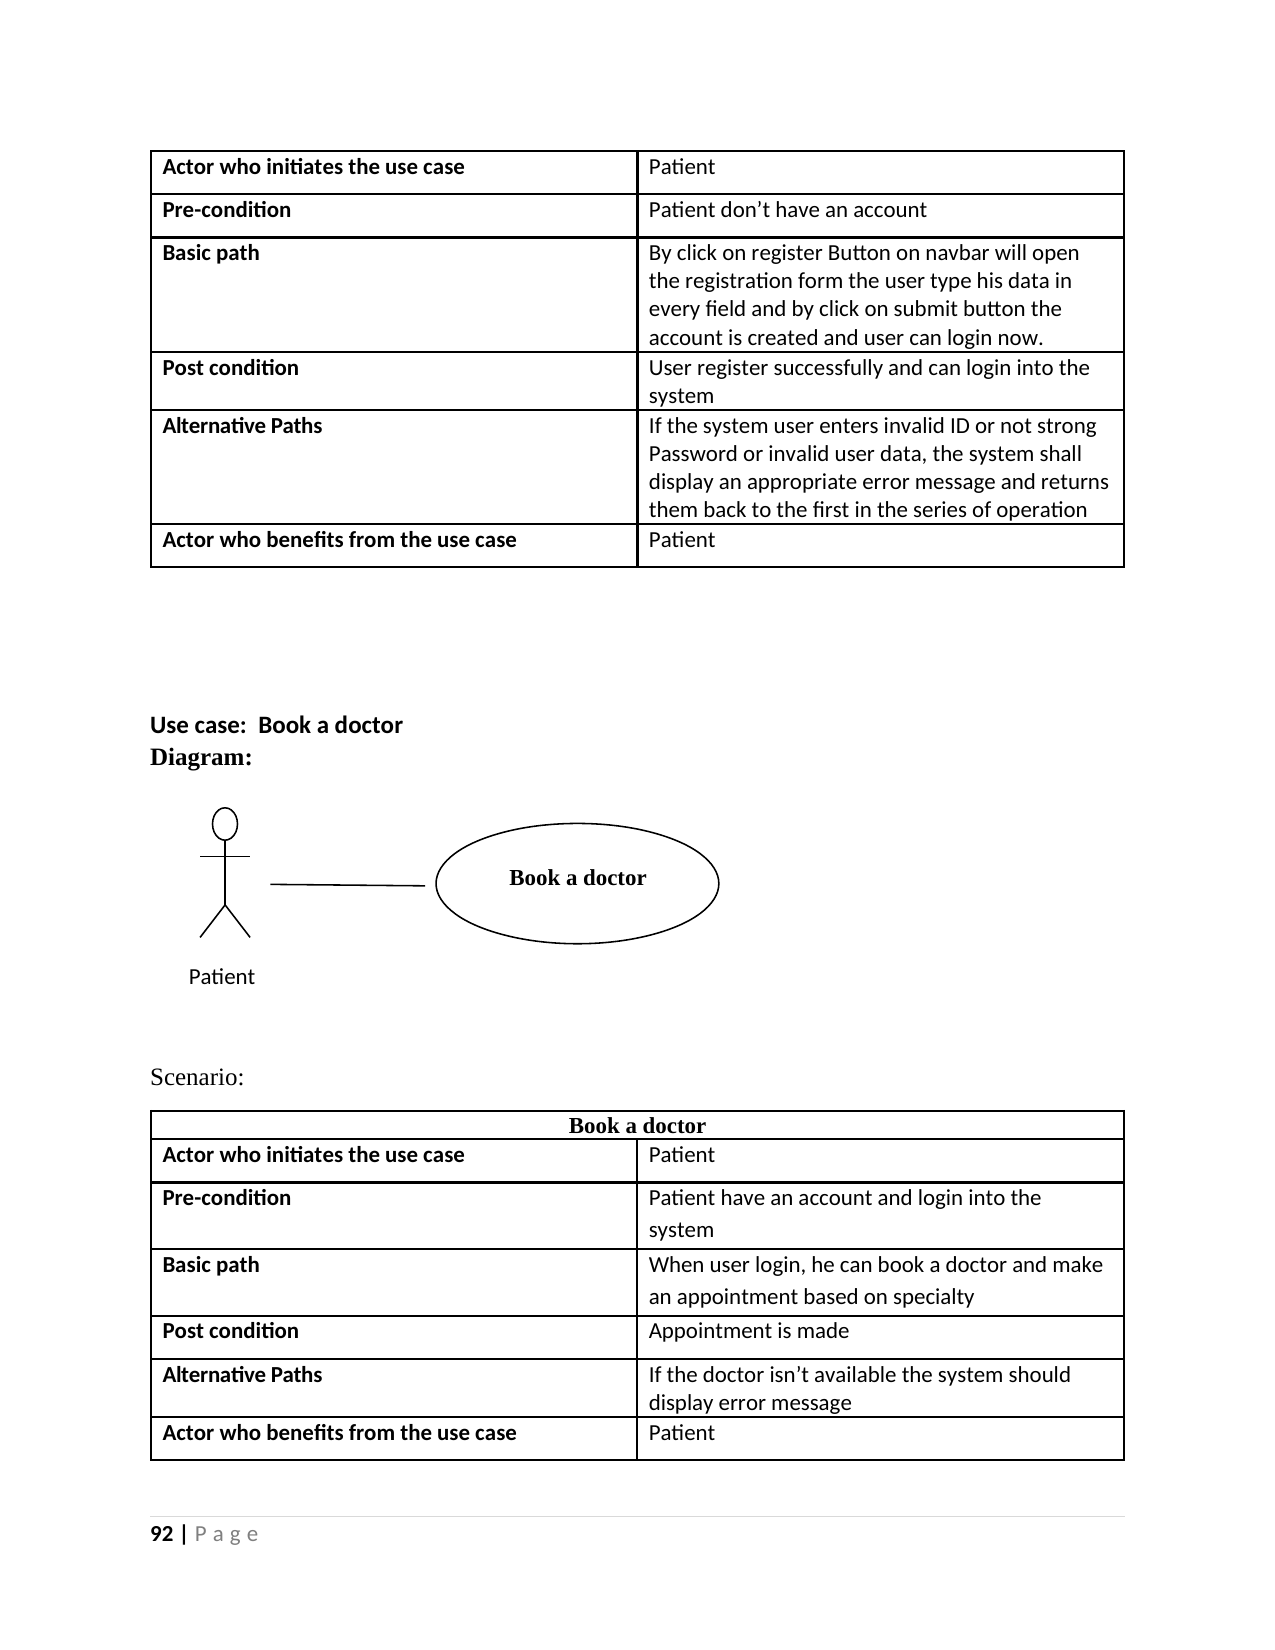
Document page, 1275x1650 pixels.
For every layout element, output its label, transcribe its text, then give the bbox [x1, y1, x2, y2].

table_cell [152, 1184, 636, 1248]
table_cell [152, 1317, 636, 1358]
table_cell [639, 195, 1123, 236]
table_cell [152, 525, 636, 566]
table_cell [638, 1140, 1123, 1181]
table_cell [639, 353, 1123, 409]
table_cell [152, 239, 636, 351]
text Diagram: [150, 742, 1125, 771]
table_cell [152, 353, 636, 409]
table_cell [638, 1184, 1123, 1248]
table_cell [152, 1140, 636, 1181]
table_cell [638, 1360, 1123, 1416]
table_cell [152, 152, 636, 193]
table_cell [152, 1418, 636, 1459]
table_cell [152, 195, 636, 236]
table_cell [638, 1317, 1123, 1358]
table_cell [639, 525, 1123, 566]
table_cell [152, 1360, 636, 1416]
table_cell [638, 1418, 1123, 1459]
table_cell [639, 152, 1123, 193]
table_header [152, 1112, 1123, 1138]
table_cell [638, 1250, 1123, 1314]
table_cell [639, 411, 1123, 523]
text Scenario: [150, 1062, 1125, 1091]
text Use case: Book a doctor [150, 709, 1125, 740]
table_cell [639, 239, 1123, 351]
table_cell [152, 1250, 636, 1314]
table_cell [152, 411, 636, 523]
